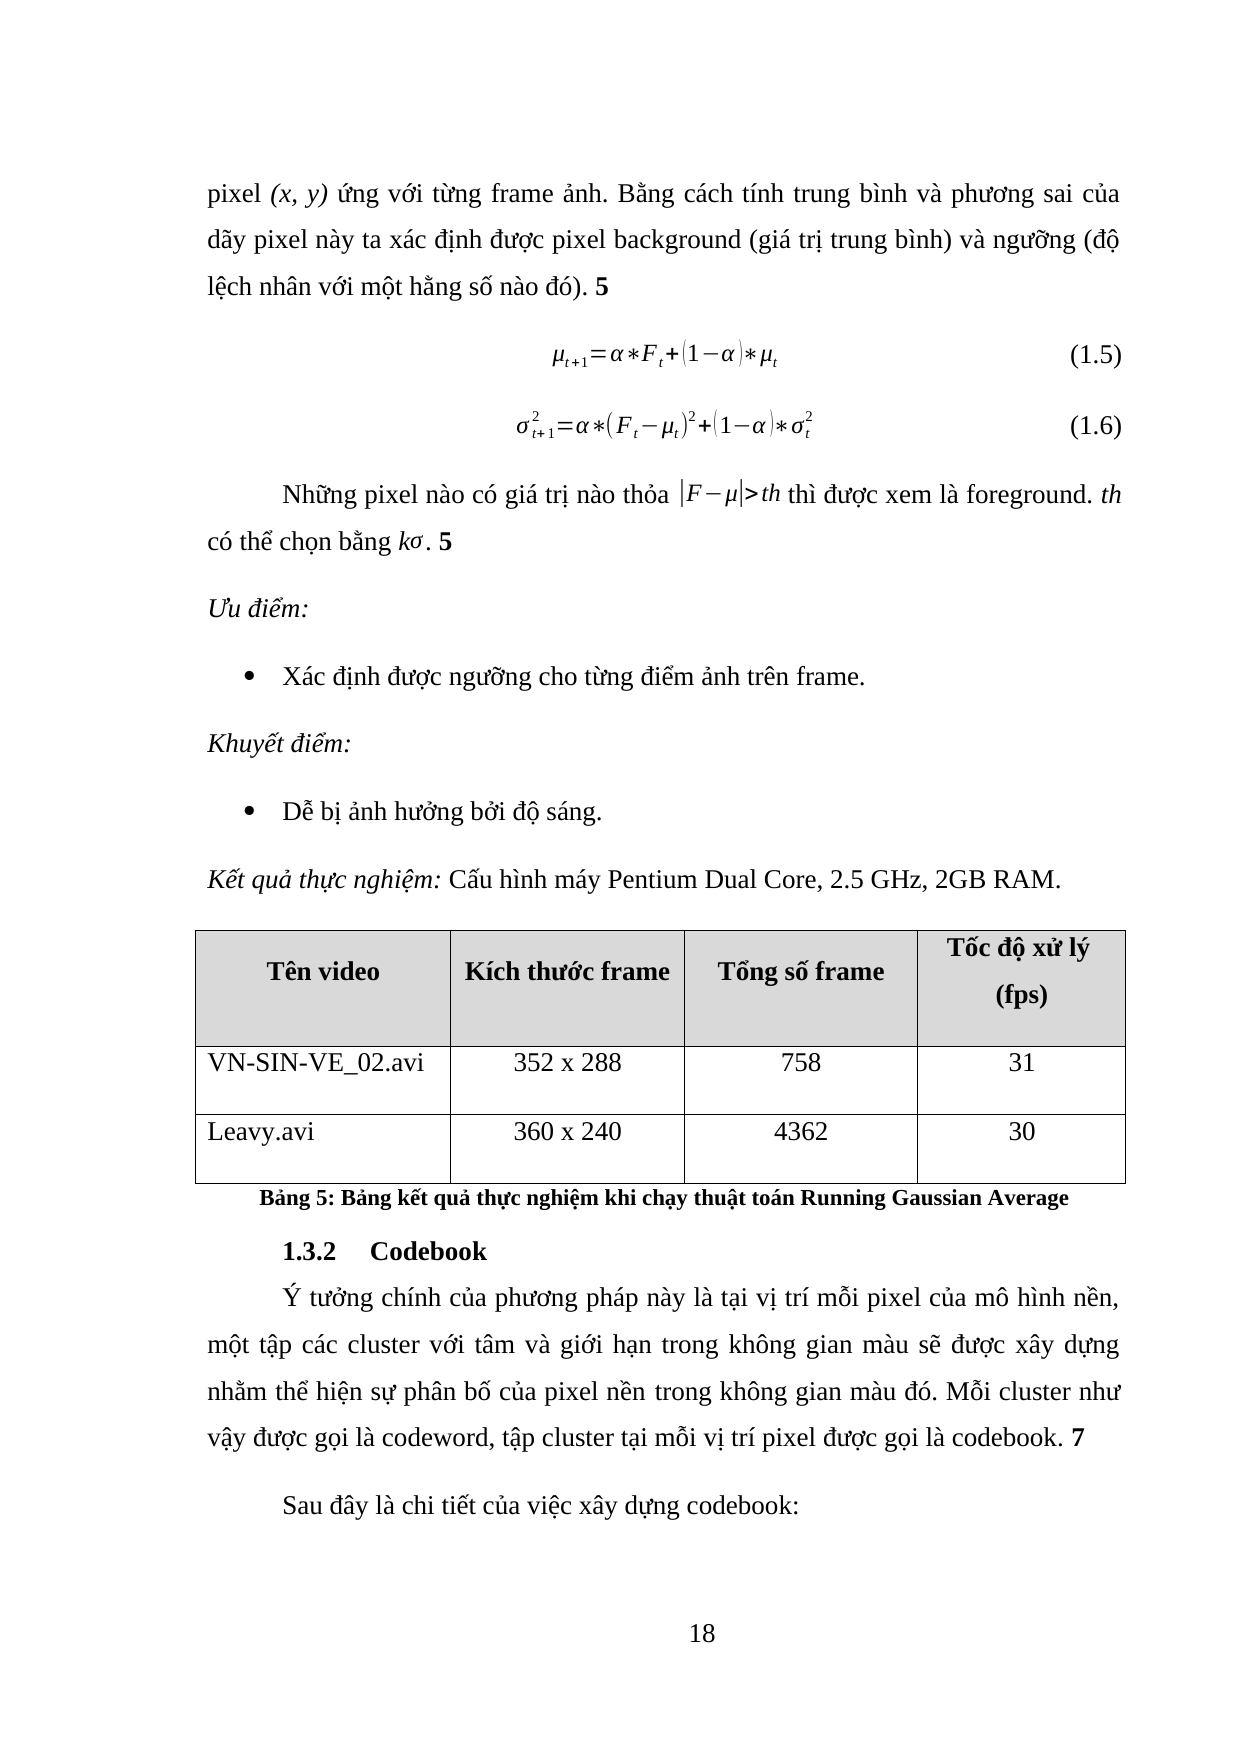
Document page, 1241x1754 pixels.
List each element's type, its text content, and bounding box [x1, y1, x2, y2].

table_cell 360 x 240 [451, 1115, 684, 1183]
text Ưu điểm: [207, 592, 1122, 623]
table_cell 4362 [685, 1115, 917, 1183]
text (1.5) [207, 338, 1122, 371]
table_cell 30 [918, 1115, 1125, 1183]
text (1.6) [207, 407, 1122, 442]
table_header Tốc độ xử lý (fps) [918, 931, 1125, 1046]
text Bảng 5: Bảng kết quả thực nghiệm khi chạy thuật toán Running Gaussian Average [207, 1184, 1122, 1210]
table_cell Leavy.avi [196, 1115, 450, 1183]
text Khuyết điểm: [207, 728, 1122, 759]
text Những pixel nào có giá trị nào thỏa thì được xem là foreground. th có thể chọn bằng k. [207, 478, 1122, 556]
list Dễ bị ảnh hưởng bởi độ sáng. [244, 795, 1122, 826]
table_header Tổng số frame [685, 931, 917, 1046]
table_cell 31 [918, 1047, 1125, 1114]
table_header Kích thước frame [451, 931, 684, 1046]
text Sau đây là chi tiết của việc xây dựng codebook: [207, 1489, 1122, 1520]
text Kết quả thực nghiệm: Cấu hình máy Pentium Dual Core, 2.5 GHz, 2GB RAM. [207, 863, 1122, 894]
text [207, 177, 1122, 301]
text Ý tưởng chính của phương pháp này là tại vị trí mỗi pixel của mô hình nền, một tập các cluster với tâm và giới hạn trong không gian màu sẽ được xây dựng nhằm thể hiện sự phân bố của pixel nền trong không gian màu đó. Mỗi cluster như vậy được gọi là codeword, tập cluster tại mỗi vị trí pixel được gọi là codebook. [207, 1281, 1122, 1452]
table_header Tên video [196, 931, 450, 1046]
list Xác định được ngưỡng cho từng điểm ảnh trên frame. [244, 660, 1122, 691]
table_cell 758 [685, 1047, 917, 1114]
table_cell VN-SIN-VE_02.avi [196, 1047, 450, 1114]
table_cell 352 x 288 [451, 1047, 684, 1114]
subtitle Codebook [282, 1235, 1122, 1266]
